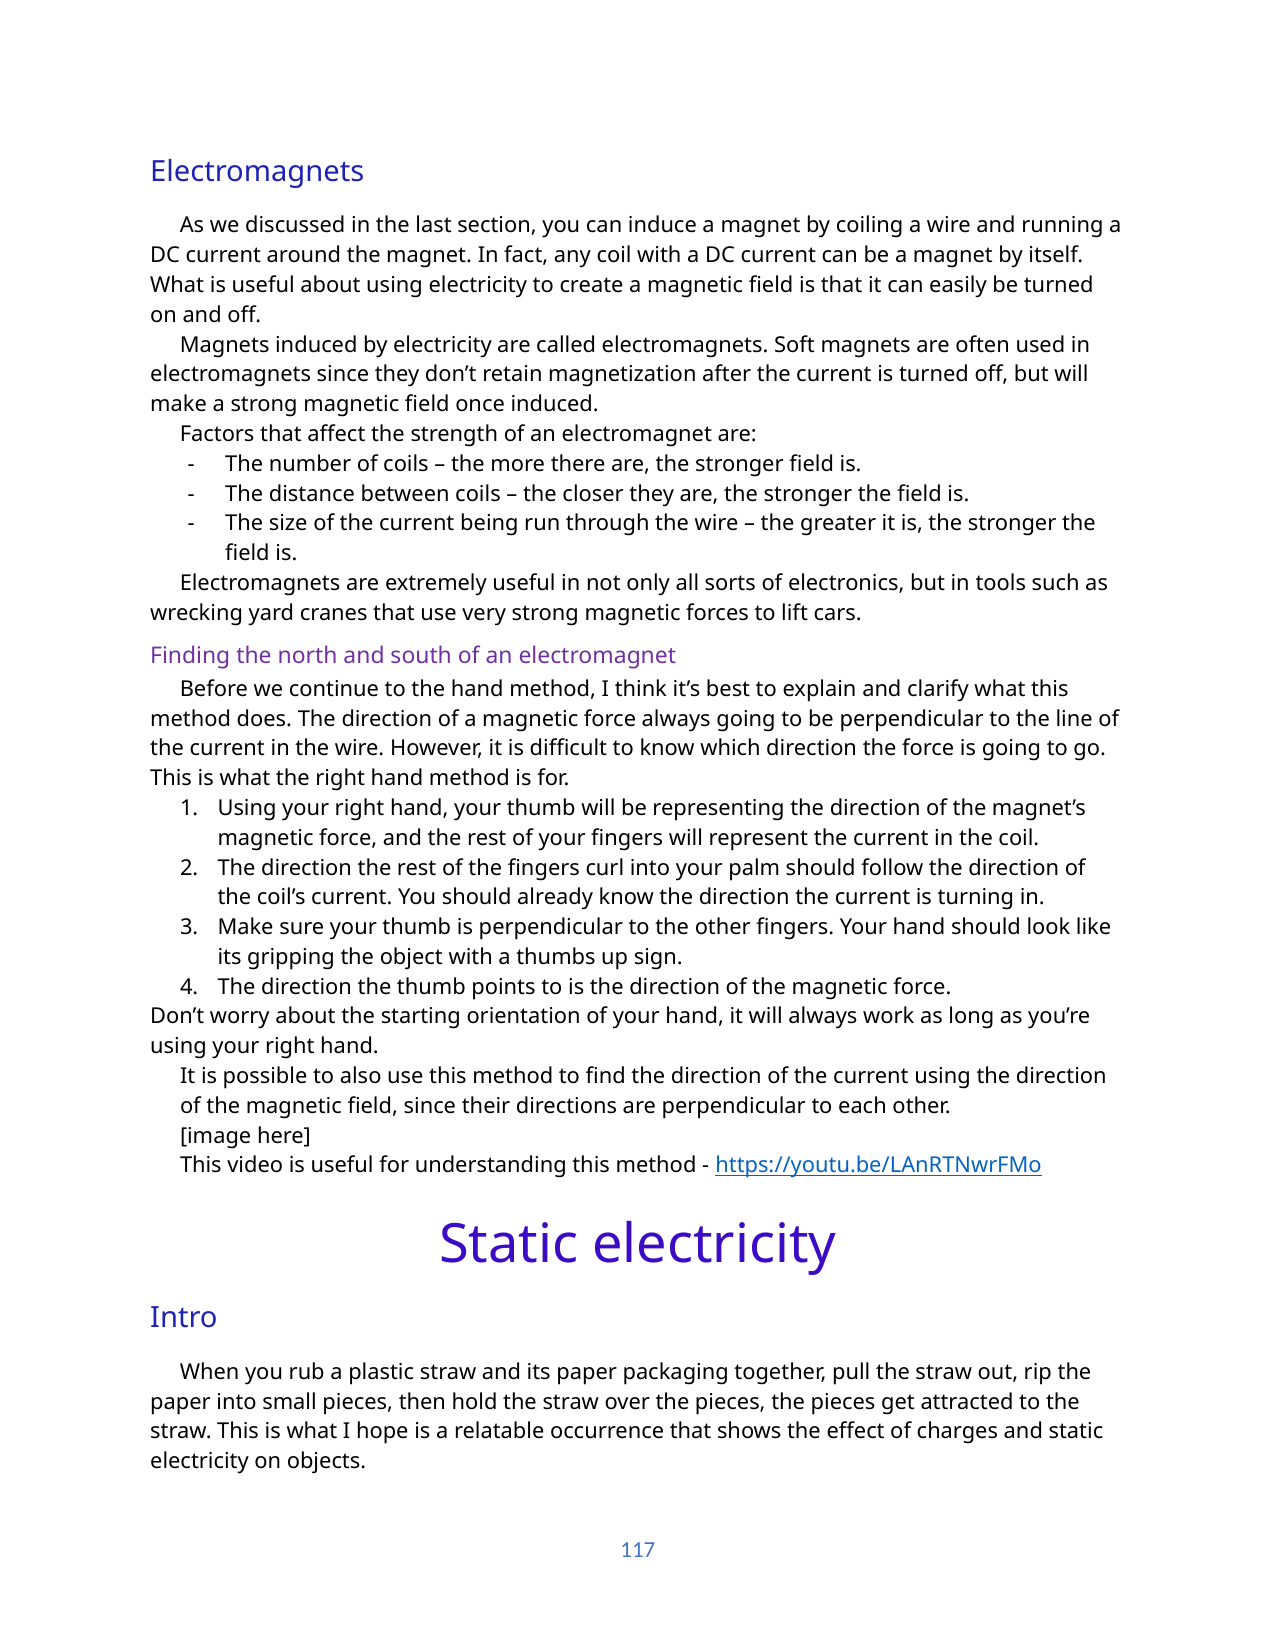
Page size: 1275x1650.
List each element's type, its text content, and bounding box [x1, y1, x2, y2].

text Before we continue to the hand method, I think it’s best to explain and clarify what this method does. The direction of a magnetic force always going to be perpendicular to the line of the current in the wire. However, it is difficult to know which direction the force is going to go. This is what the right hand method is for. [150, 673, 1125, 792]
text Intro [150, 1296, 1125, 1336]
text It is possible to also use this method to find the direction of the current using the direction of the magnetic field, since their directions are perpendicular to each other. [180, 1060, 1125, 1120]
text [image here] [180, 1120, 1125, 1149]
list The size of the current being run through the wire – the greater it is, the stronger the field is. [187, 507, 1125, 567]
subtitle Static electricity [150, 1204, 1125, 1278]
text When you rub a plastic straw and its paper packaging together, pull the straw out, rip the paper into small pieces, then hold the straw over the pieces, the pieces get attracted to the straw. This is what I hope is a relatable occurrence that shows the effect of charges and static electricity on objects. [150, 1356, 1125, 1475]
list The direction the thumb points to is the direction of the magnetic force. [180, 971, 1125, 1001]
list The number of coils – the more there are, the stronger field is. [187, 448, 1125, 478]
text Don’t worry about the starting orientation of your hand, it will always work as long as you’re using your right hand. [150, 1001, 1125, 1060]
text Magnets induced by electricity are called electromagnets. Soft magnets are often used in electromagnets since they don’t retain magnetization after the current is turned off, but will make a strong magnetic field once induced. [150, 329, 1125, 418]
text This video is useful for understanding this method - https://youtu.be/LAnRTNwrFMo [180, 1149, 1125, 1179]
list Make sure your thumb is perpendicular to the other fingers. Your hand should look like its gripping the object with a thumbs up sign. [180, 911, 1125, 971]
text Electromagnets are extremely useful in not only all sorts of electronics, but in tools such as wrecking yard cranes that use very strong magnetic forces to lift cars. [150, 567, 1125, 627]
list The direction the rest of the fingers curl into your palm should follow the direction of the coil’s current. You should already know the direction the current is turning in. [180, 852, 1125, 911]
list Using your right hand, your thumb will be representing the direction of the magnet’s magnetic force, and the rest of your fingers will represent the current in the coil. [180, 792, 1125, 852]
text Electromagnets [150, 150, 1125, 190]
text Finding the north and south of an electromagnet [150, 639, 1125, 670]
text As we discussed in the last section, you can induce a magnet by coiling a wire and running a DC current around the magnet. In fact, any coil with a DC current can be a magnet by itself. What is useful about using electricity to create a magnetic field is that it can easily be turned on and off. [150, 209, 1125, 329]
text Factors that affect the strength of an electromagnet are: [150, 418, 1125, 448]
list The distance between coils – the closer they are, the stronger the field is. [187, 478, 1125, 507]
